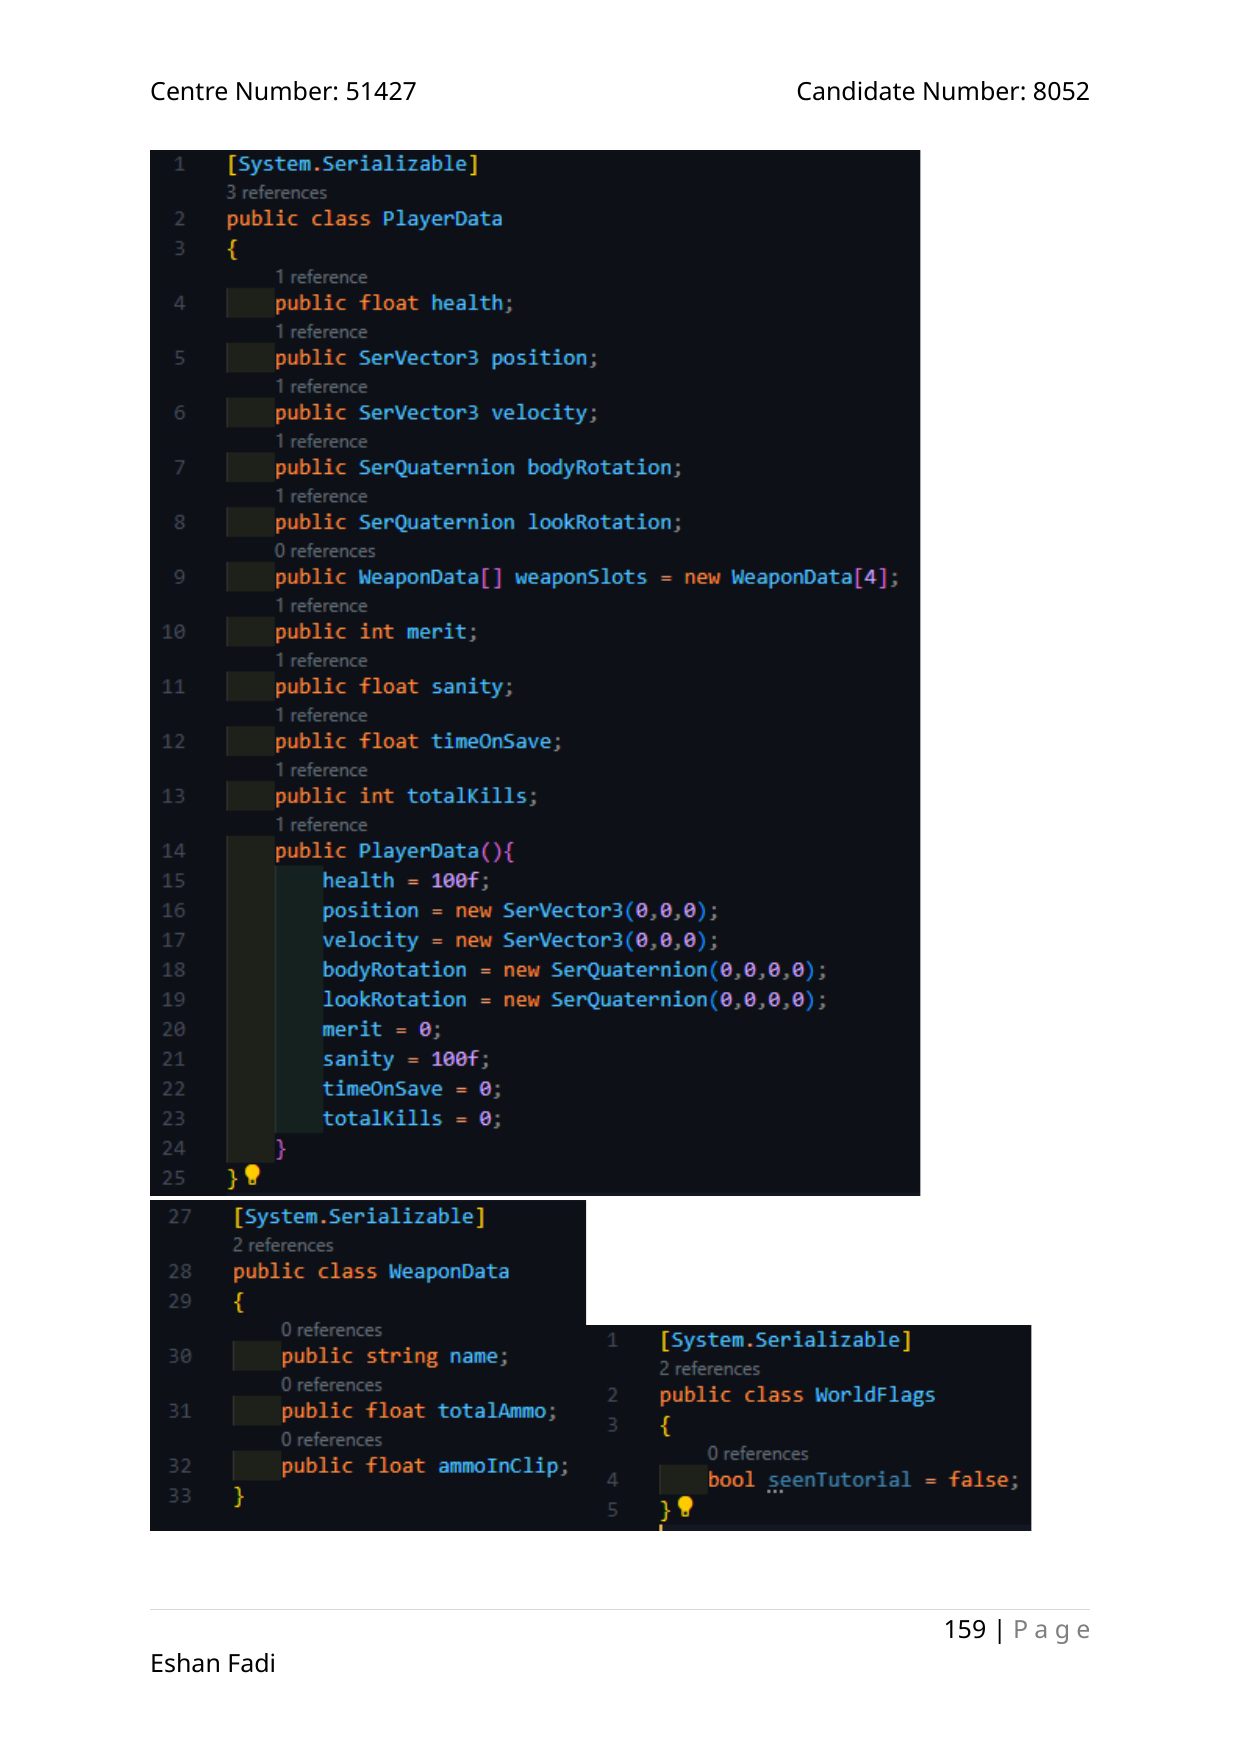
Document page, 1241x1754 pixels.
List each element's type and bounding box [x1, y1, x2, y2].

picture [150, 1200, 1032, 1531]
picture [150, 150, 921, 1196]
